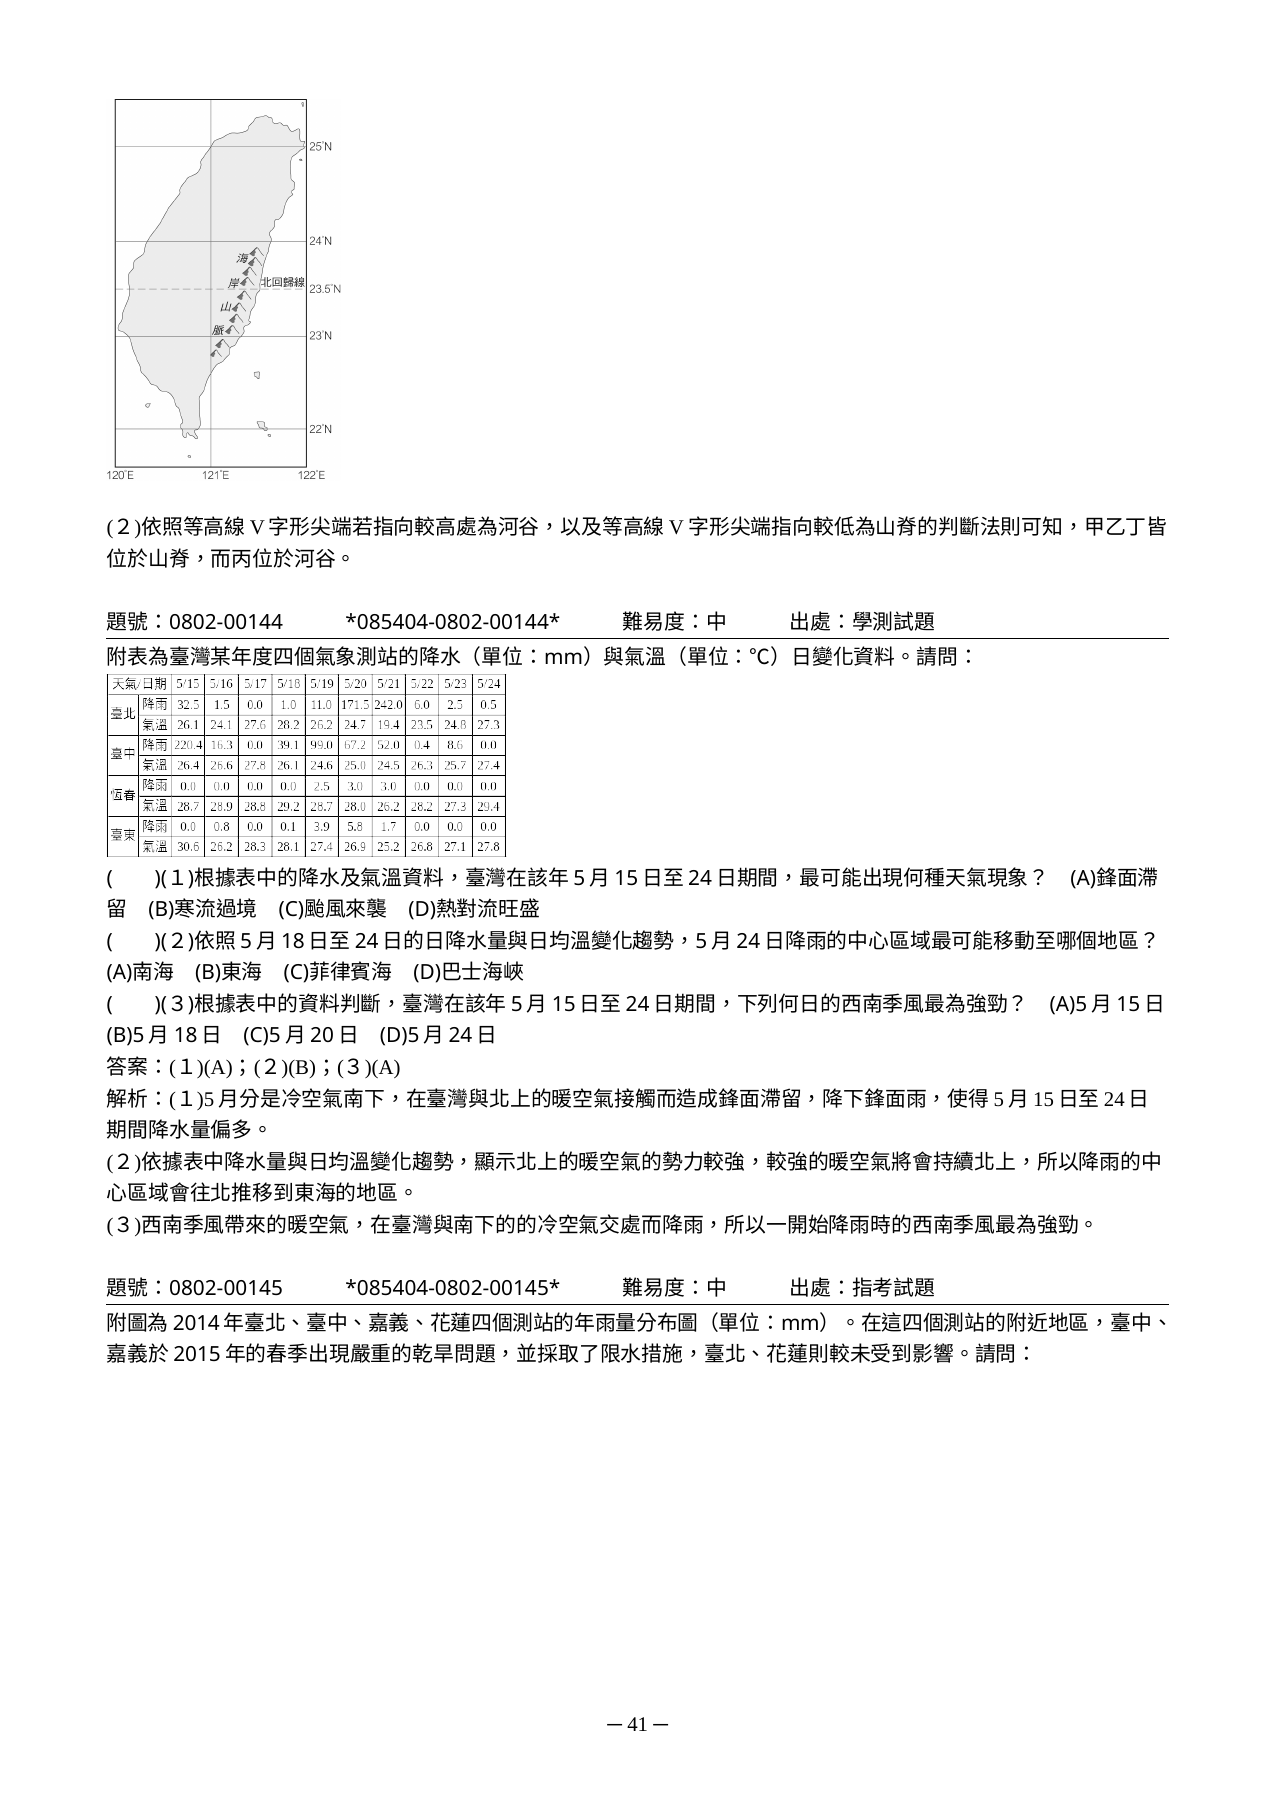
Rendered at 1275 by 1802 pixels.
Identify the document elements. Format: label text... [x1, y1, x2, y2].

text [106, 1305, 1169, 1368]
text 附表為臺灣某年度四個氣象測站的降水（單位：mm）與氣溫（單位：℃）日變化資料。請問： ( )(１)根據表中的降水及氣溫資料，臺灣在該年5月15日至24日期間，最可能出現何種天氣現象？ (A)鋒面滯留 (B)寒流過境 (C)颱風來襲 (D)熱對流旺盛 ( )(２)依照5月18日至24日的日降水量與日均溫變化趨勢，5月24日降雨的中心區域最可能移動至哪個地區？ (A)南海 (B)東海 (C)菲律賓海 (D)巴士海峽 ( )(３)根據表中的資料判斷，臺灣在該年5月15日至24日期間，下列何日的西南季風最為強勁？ (A)5月15日 (B)5月18日 (C)5月20日 (D)5月24日 [106, 639, 1169, 1050]
text 解析：(１)5月分是冷空氣南下，在臺灣與北上的暖空氣接觸而造成鋒面滯留，降下鋒面雨，使得5月15日至24日期間降水量偏多。 (２)依據表中降水量與日均溫變化趨勢，顯示北上的暖空氣的勢力較強，較強的暖空氣將會持續北上，所以降雨的中心區域會往北推移到東海的地區。 (３)西南季風帶來的暖空氣，在臺灣與南下的的冷空氣交處而降雨，所以一開始降雨時的西南季風最為強勁。 [106, 1081, 1169, 1239]
text 題號：0802-00144 *085404-0802-00144* 難易度：中 出處：學測試題 [106, 605, 1169, 638]
text 題號：0802-00145 *085404-0802-00145* 難易度：中 出處：指考試題 [106, 1271, 1169, 1304]
picture [106, 99, 341, 481]
text 答案：(１)(A)；(２)(B)；(３)(A) [106, 1050, 1169, 1081]
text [106, 100, 1169, 573]
